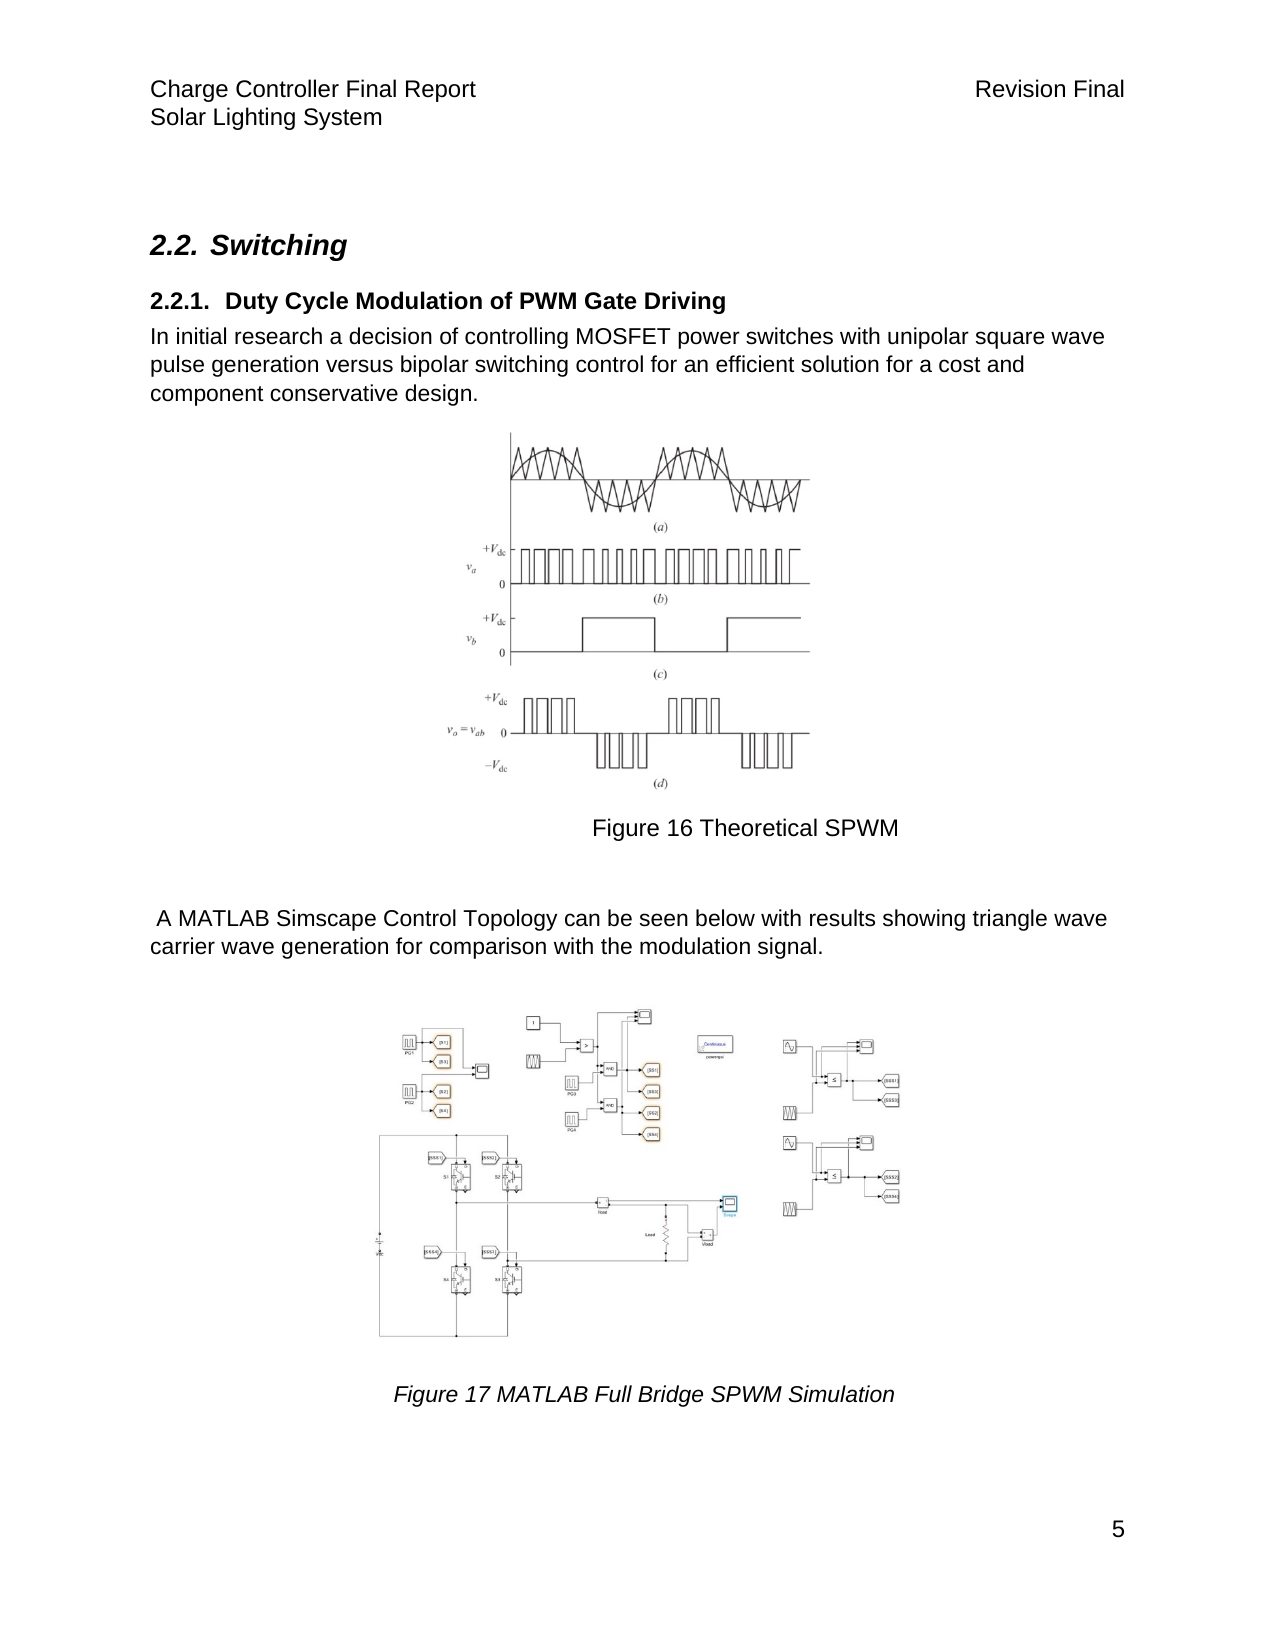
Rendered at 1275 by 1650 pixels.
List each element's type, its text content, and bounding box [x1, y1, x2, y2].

list Duty Cycle Modulation of PWM Gate Driving [150, 287, 1125, 314]
text Figure 17 MATLAB Full Bridge SPWM Simulation [393, 1381, 909, 1407]
picture [370, 425, 905, 796]
text In initial research a decision of controlling MOSFET power switches with unipolar square wave pulse generation versus bipolar switching control for an efficient solution for a cost and component conservative design. [150, 323, 1125, 406]
list Switching [150, 228, 1125, 262]
text Figure 16 Theoretical SPWM [592, 814, 1109, 842]
picture [362, 978, 913, 1347]
text A MATLAB Simscape Control Topology can be seen below with results showing triangle wave carrier wave generation for comparison with the modulation signal. [150, 904, 1125, 959]
